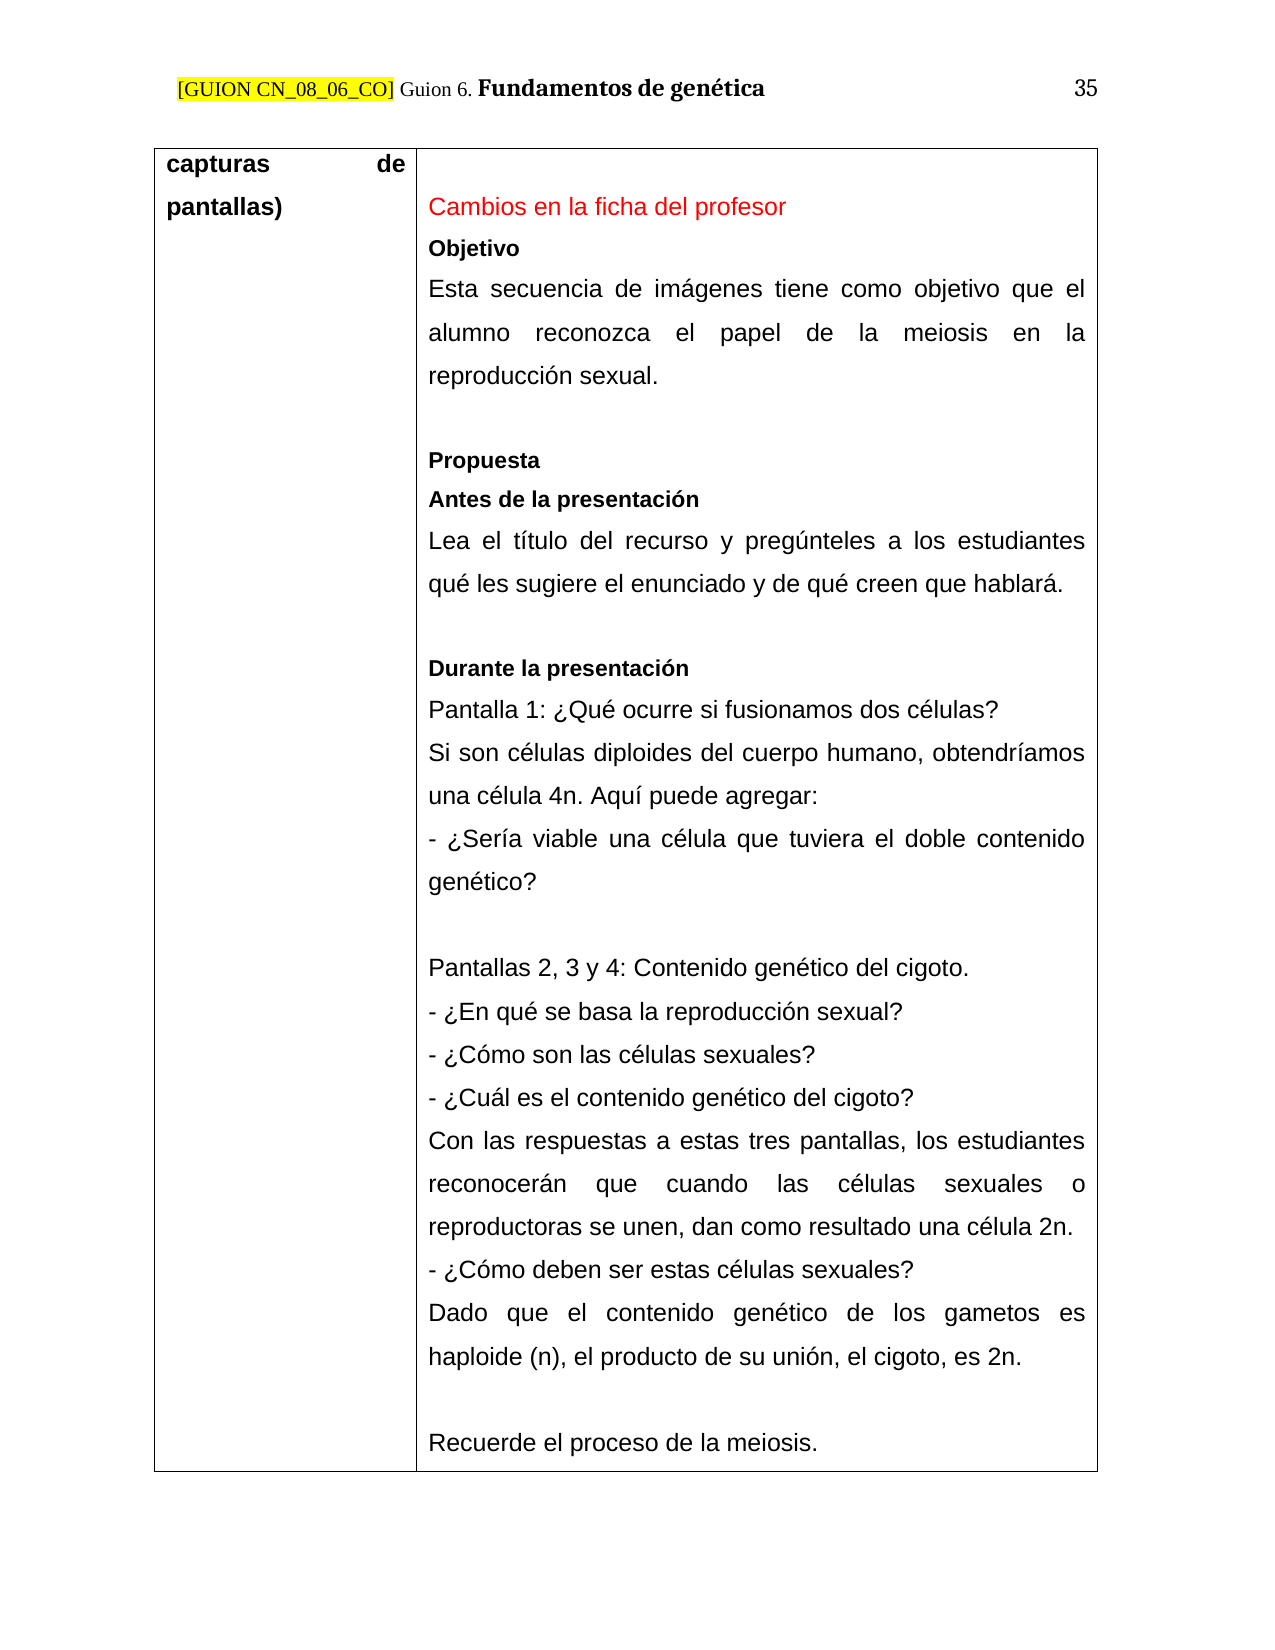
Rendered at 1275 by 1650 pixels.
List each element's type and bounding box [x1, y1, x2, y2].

table_cell [155, 149, 416, 1471]
table_cell [417, 149, 1097, 1471]
